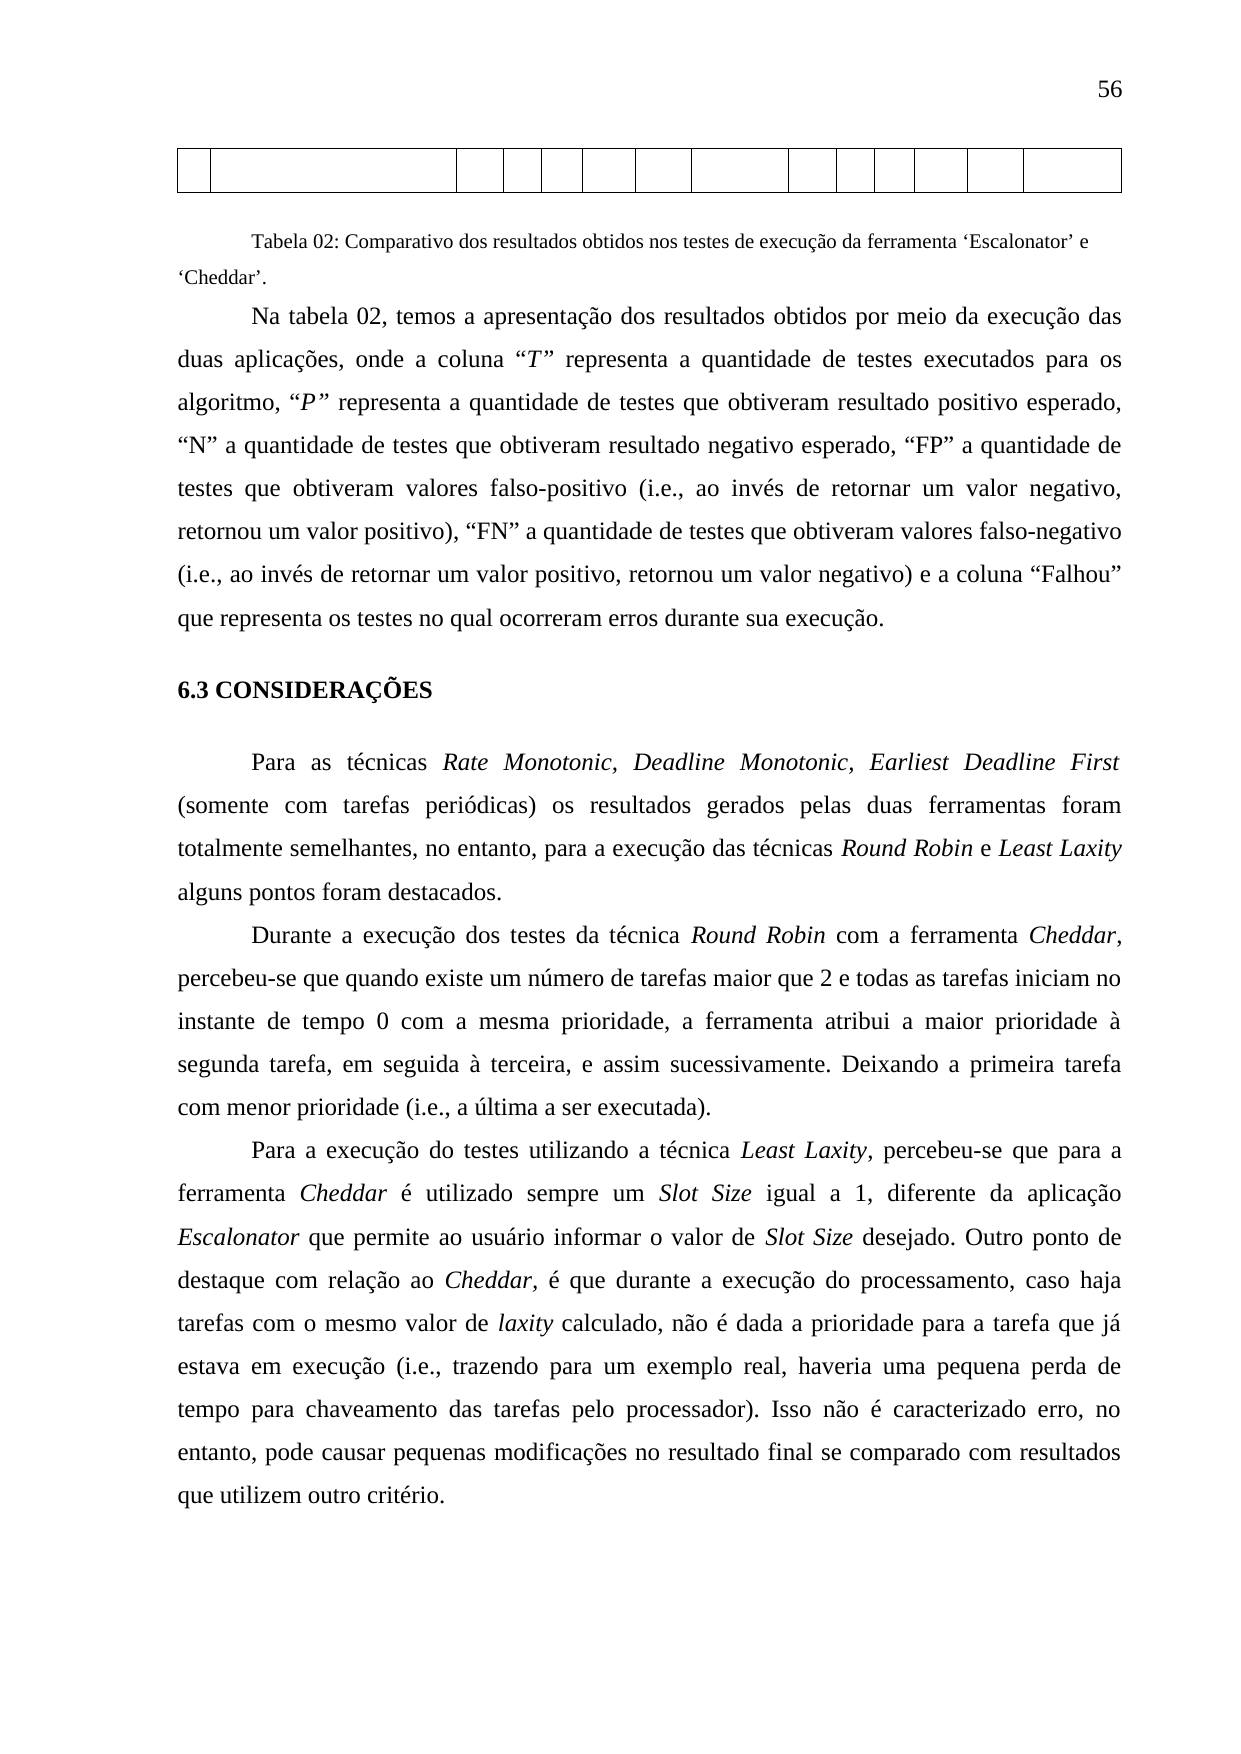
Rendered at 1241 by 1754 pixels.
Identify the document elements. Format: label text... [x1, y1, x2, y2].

text Na tabela 02, temos a apresentação dos resultados obtidos por meio da execução das duas aplicações, onde a coluna “T” representa a quantidade de testes executados para os algoritmo, “P” representa a quantidade de testes que obtiveram resultado positivo esperado, “N” a quantidade de testes que obtiveram resultado negativo esperado, “FP” a quantidade de testes que obtiveram valores falso-positivo (i.e., ao invés de retornar um valor negativo, retornou um valor positivo), “FN” a quantidade de testes que obtiveram valores falso-negativo (i.e., ao invés de retornar um valor positivo, retornou um valor negativo) e a coluna “Falhou” que representa os testes no qual ocorreram erros durante sua execução. [177, 301, 1122, 631]
text Para as técnicas Rate Monotonic, Deadline Monotonic, Earliest Deadline First (somente com tarefas periódicas) os resultados gerados pelas duas ferramentas foram totalmente semelhantes, no entanto, para a execução das técnicas Round Robin e Least Laxity alguns pontos foram destacados. [177, 747, 1122, 905]
table_cell [178, 149, 210, 192]
text Durante a execução dos testes da técnica Round Robin com a ferramenta Cheddar, percebeu-se que quando existe um número de tarefas maior que 2 e todas as tarefas iniciam no instante de tempo 0 com a mesma prioridade, a ferramenta atribui a maior prioridade à segunda tarefa, em seguida à terceira, e assim sucessivamente. Deixando a primeira tarefa com menor prioridade (i.e., a última a ser executada). [177, 920, 1122, 1121]
table_cell [457, 149, 503, 192]
table_cell [915, 149, 967, 192]
table_cell [692, 149, 788, 192]
table_cell [583, 149, 635, 192]
table_cell [542, 149, 582, 192]
table_cell [636, 149, 691, 192]
table_cell [875, 149, 914, 192]
subtitle 6.3 CONSIDERAÇÕES [177, 675, 1122, 704]
table_cell [504, 149, 541, 192]
text Tabela 02: Comparativo dos resultados obtidos nos testes de execução da ferramenta ‘Escalonator’ e ‘Cheddar’. [177, 229, 1122, 289]
table_cell [837, 149, 874, 192]
table_cell [211, 149, 456, 192]
table_cell [789, 149, 836, 192]
table_cell [1024, 149, 1121, 192]
text Para a execução do testes utilizando a técnica Least Laxity, percebeu-se que para a ferramenta Cheddar é utilizado sempre um Slot Size igual a 1, diferente da aplicação Escalonator que permite ao usuário informar o valor de Slot Size desejado. Outro ponto de destaque com relação ao Cheddar, é que durante a execução do processamento, caso haja tarefas com o mesmo valor de laxity calculado, não é dada a prioridade para a tarefa que já estava em execução (i.e., trazendo para um exemplo real, haveria uma pequena perda de tempo para chaveamento das tarefas pelo processador). Isso não é caracterizado erro, no entanto, pode causar pequenas modificações no resultado final se comparado com resultados que utilizem outro critério. [177, 1135, 1122, 1509]
table_cell [968, 149, 1023, 192]
